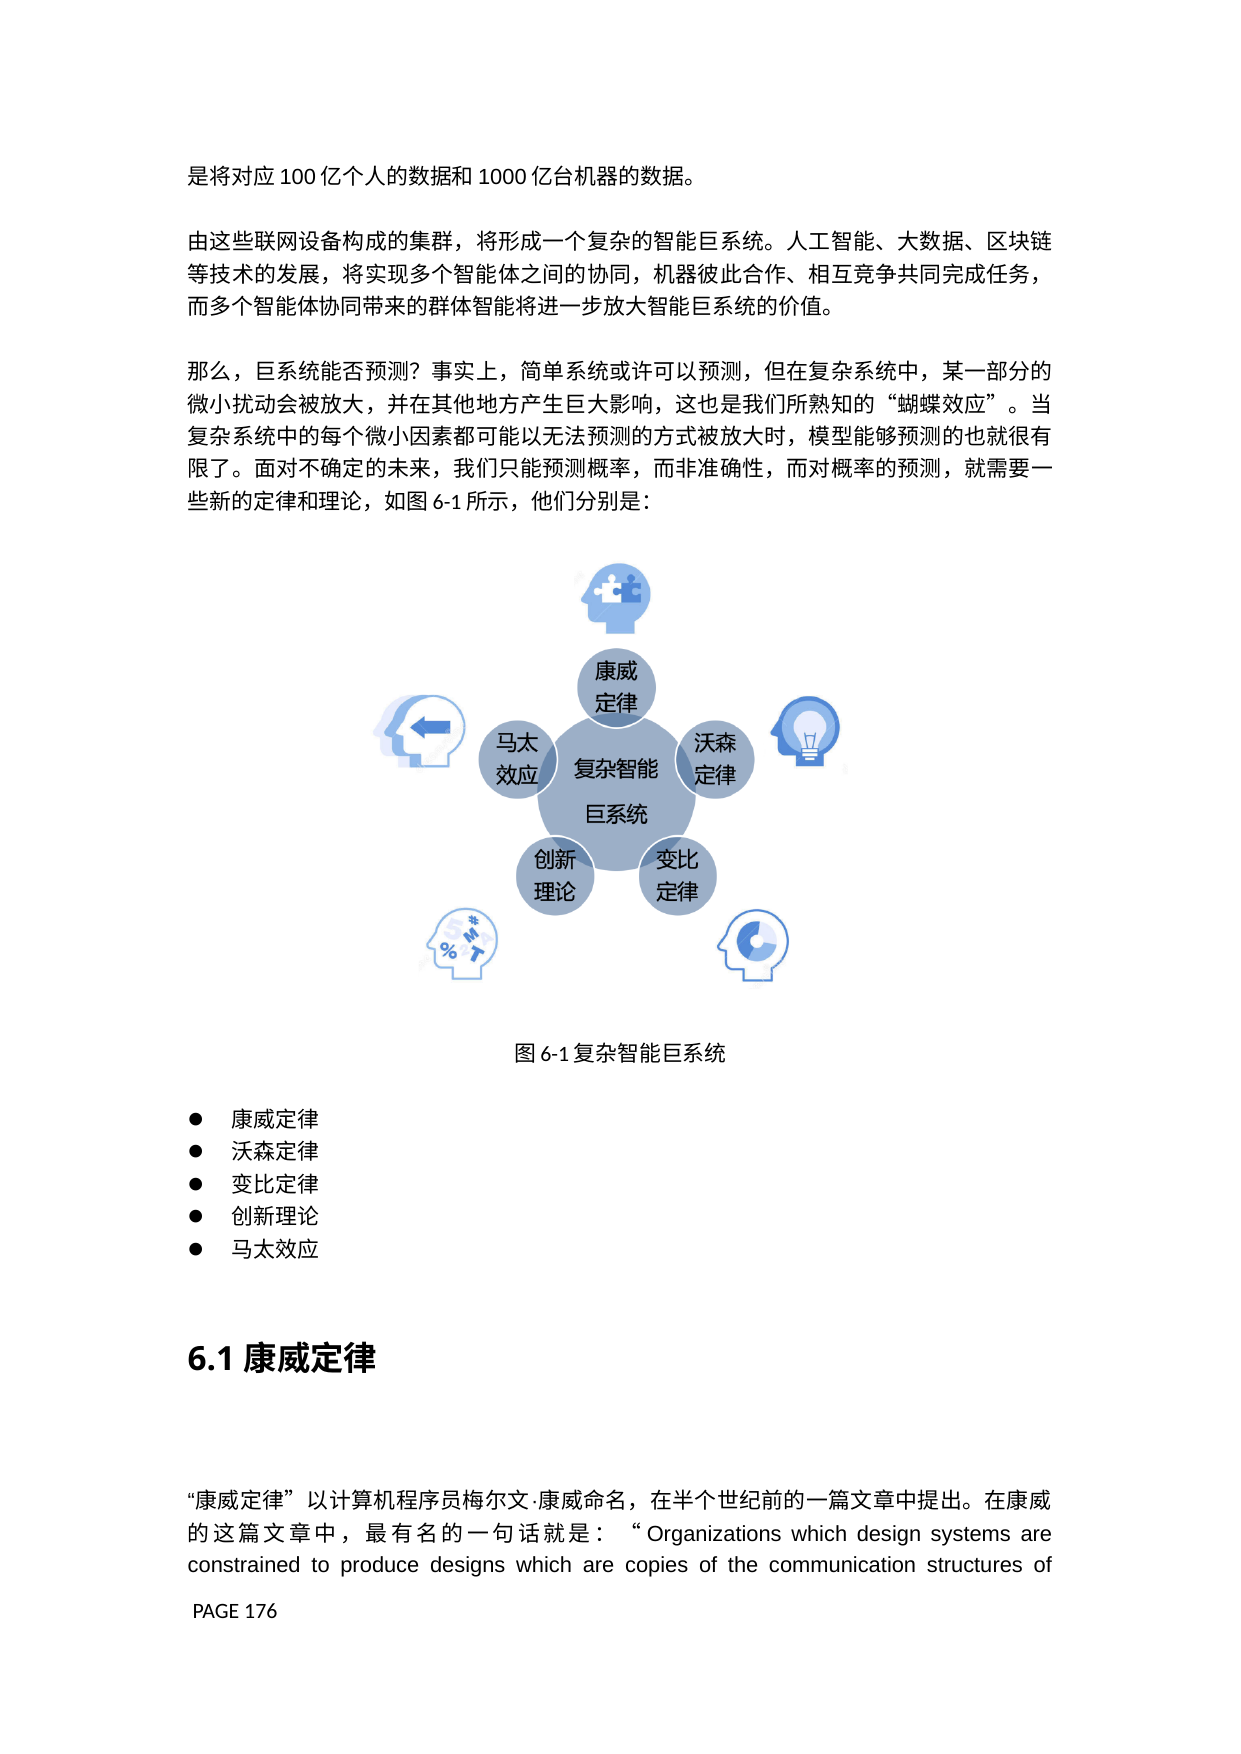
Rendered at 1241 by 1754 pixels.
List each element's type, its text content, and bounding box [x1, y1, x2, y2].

list 变比定律 [187, 1166, 1053, 1199]
text 图6-1复杂智能巨系统 [187, 1036, 1053, 1069]
subtitle 6.1 康威定律 [187, 1323, 1053, 1388]
list 沃森定律 [187, 1134, 1053, 1166]
list 马太效应 [187, 1231, 1053, 1264]
picture [328, 548, 912, 1014]
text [187, 1483, 1053, 1581]
list 康威定律 [187, 1101, 1053, 1134]
list 创新理论 [187, 1199, 1053, 1231]
text 那么，巨系统能否预测？事实上，简单系统或许可以预测，但在复杂系统中，某一部分的微小扰动会被放大，并在其他地方产生巨大影响，这也是我们所熟知的“蝴蝶效应”。当复杂系统中的每个微小因素都可能以无法预测的方式被放大时，模型能够预测的也就很有限了。面对不确定的未来，我们只能预测概率，而非准确性，而对概率的预测，就需要一些新的定律和理论，如图6-1所示，他们分别是： [187, 354, 1053, 516]
text 由这些联网设备构成的集群，将形成一个复杂的智能巨系统。人工智能、大数据、区块链等技术的发展，将实现多个智能体之间的协同，机器彼此合作、相互竞争共同完成任务，而多个智能体协同带来的群体智能将进一步放大智能巨系统的价值。 [187, 224, 1053, 321]
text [187, 159, 1053, 191]
